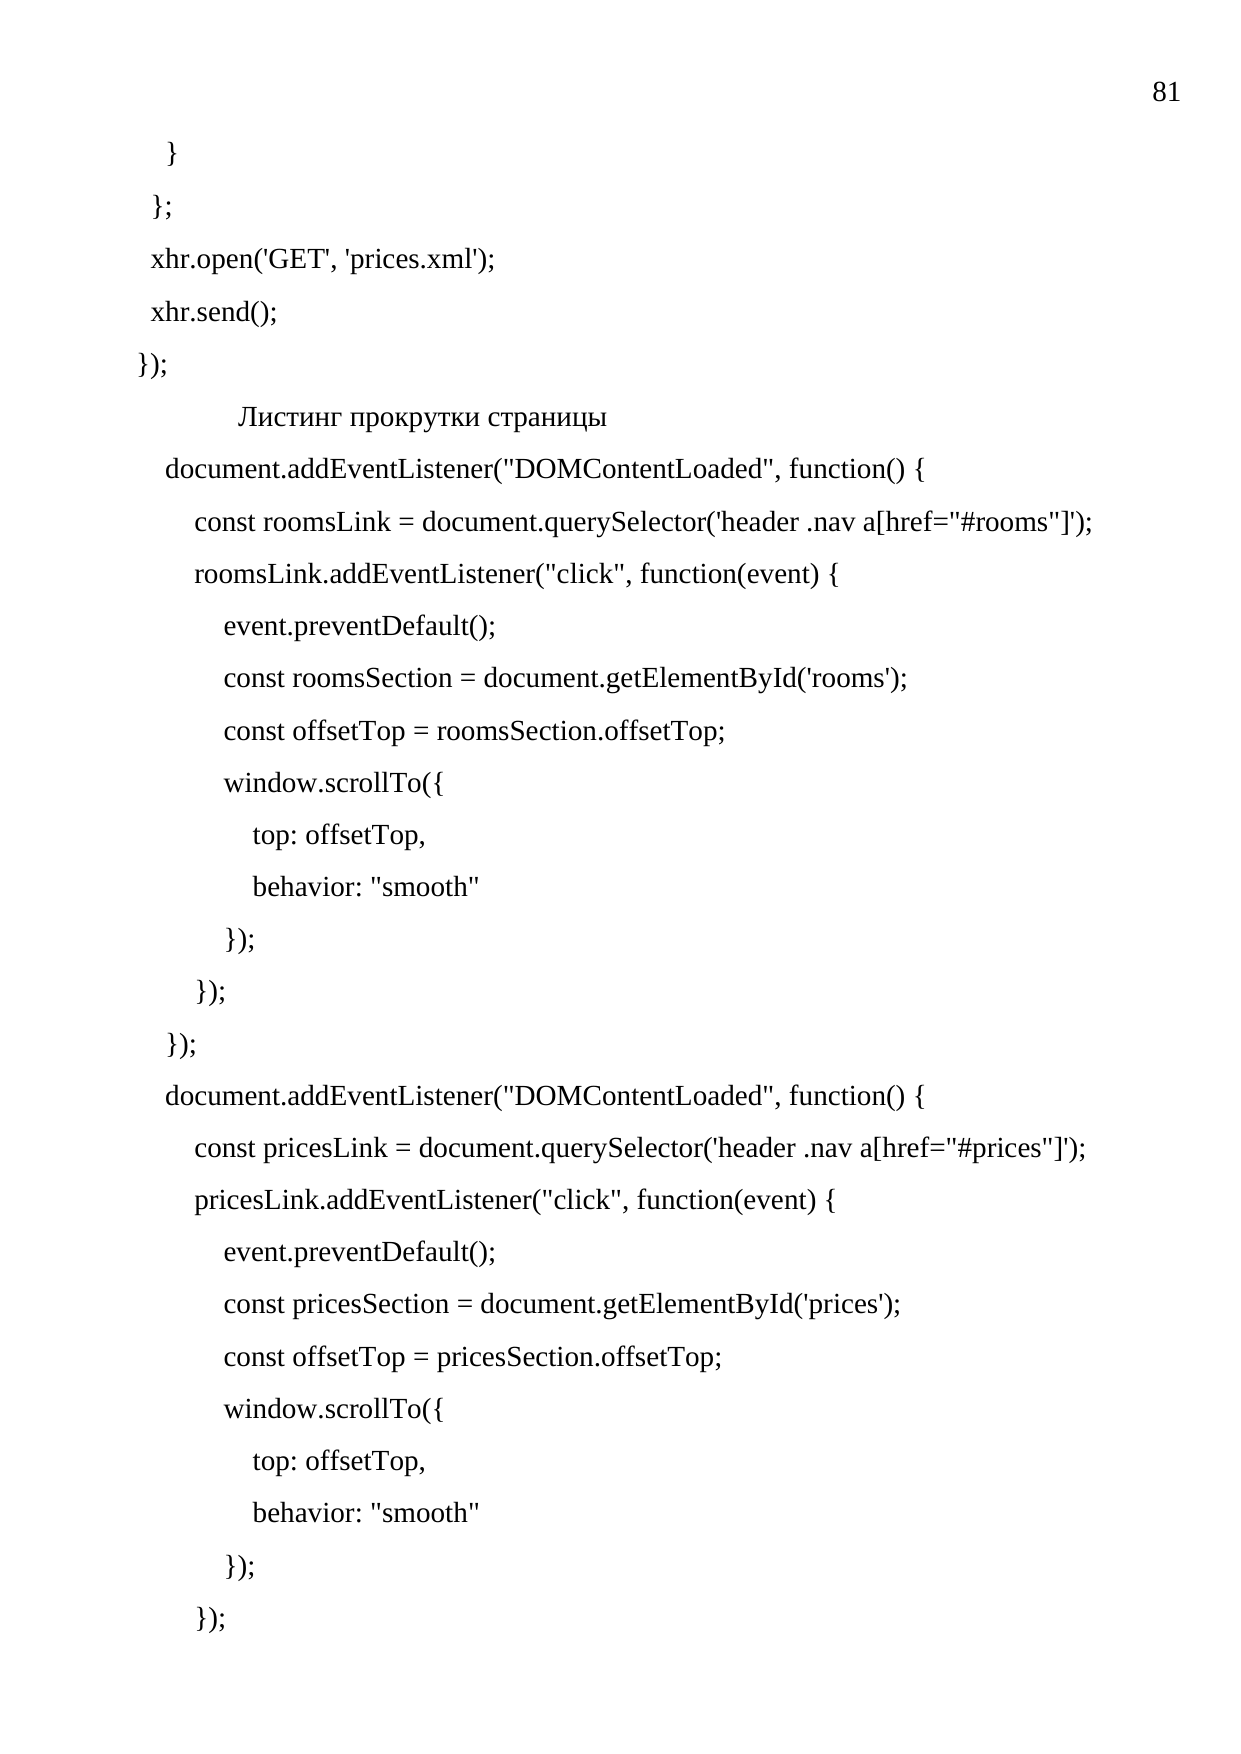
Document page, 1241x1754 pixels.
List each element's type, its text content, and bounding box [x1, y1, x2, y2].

text Листинг прокрутки страницы [136, 399, 1181, 433]
text }); [136, 1600, 1181, 1633]
text xhr.send(); [136, 294, 1181, 327]
text const roomsLink = document.querySelector('header .nav a[href="#rooms"]'); [136, 504, 1181, 537]
text event.preventDefault(); [136, 608, 1181, 642]
text }); [136, 1548, 1181, 1581]
text const roomsSection = document.getElementById('rooms'); [136, 660, 1181, 694]
text }; [136, 188, 1181, 222]
text document.addEventListener("DOMContentLoaded", function() { [136, 1078, 1181, 1111]
text } [136, 135, 1181, 169]
text }); [136, 973, 1181, 1007]
text xhr.open('GET', 'prices.xml'); [136, 241, 1181, 274]
text }); [136, 347, 1181, 380]
text const offsetTop = roomsSection.offsetTop; [136, 713, 1181, 746]
text pricesLink.addEventListener("click", function(event) { [136, 1182, 1181, 1216]
text top: offsetTop, [136, 817, 1181, 851]
text const pricesLink = document.querySelector('header .nav a[href="#prices"]'); [136, 1130, 1181, 1164]
text roomsLink.addEventListener("click", function(event) { [136, 556, 1181, 589]
text document.addEventListener("DOMContentLoaded", function() { [136, 452, 1181, 485]
text event.preventDefault(); [136, 1234, 1181, 1268]
text behavior: "smooth" [136, 1495, 1181, 1529]
text }); [136, 1026, 1181, 1059]
text window.scrollTo({ [136, 765, 1181, 798]
text window.scrollTo({ [136, 1391, 1181, 1424]
text behavior: "smooth" [136, 869, 1181, 903]
text const pricesSection = document.getElementById('prices'); [136, 1287, 1181, 1320]
text }); [136, 921, 1181, 955]
text const offsetTop = pricesSection.offsetTop; [136, 1339, 1181, 1372]
text top: offsetTop, [136, 1443, 1181, 1477]
